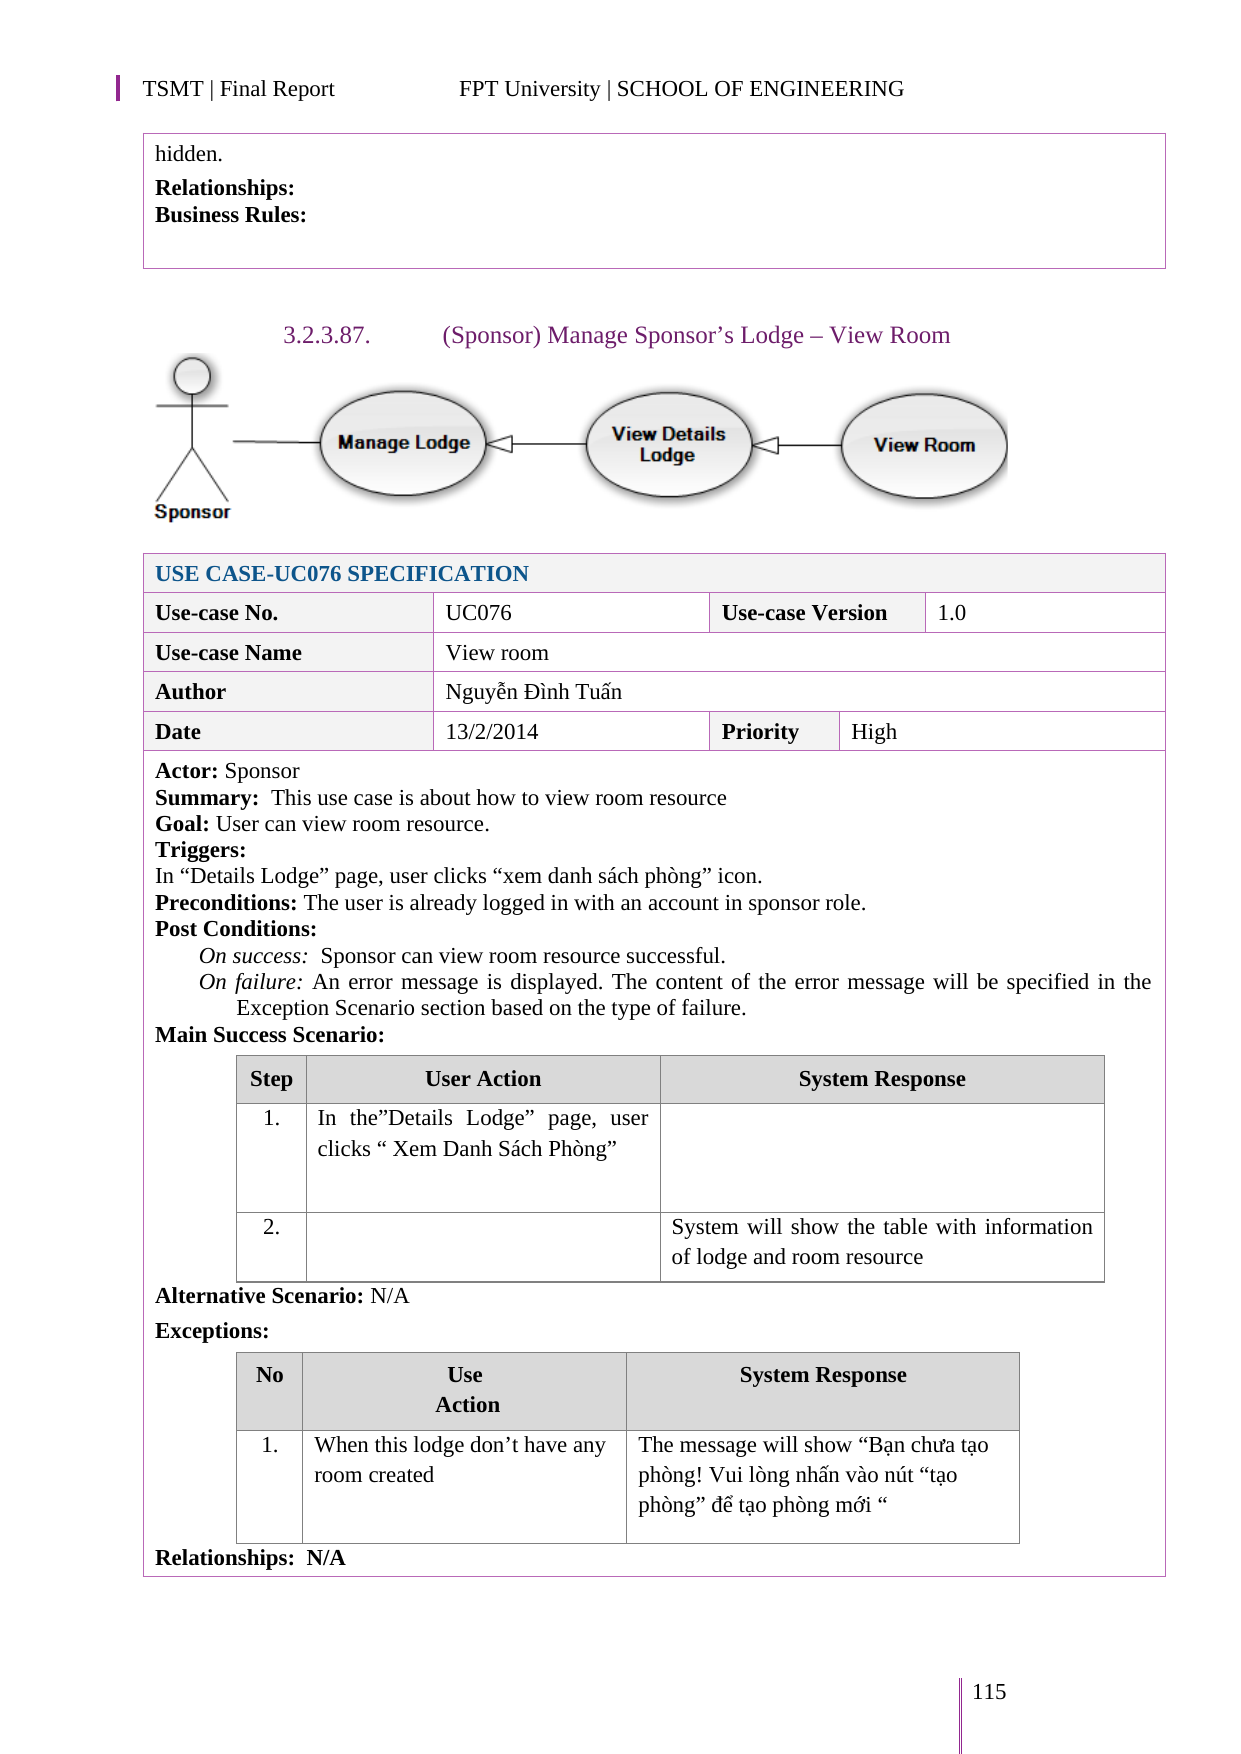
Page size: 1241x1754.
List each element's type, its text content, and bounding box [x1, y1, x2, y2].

table_header USE CASE-UC076 SPECIFICATION [144, 554, 1165, 592]
subtitle (Sponsor) Manage Sponsor’s Lodge – View Room [283, 320, 1165, 349]
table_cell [144, 134, 1165, 268]
table_cell 1.0 [926, 593, 1165, 632]
table_cell Use-case Version [710, 593, 925, 632]
table_cell High [840, 712, 1165, 750]
table_cell Use-case Name [144, 633, 433, 671]
table_cell Date [144, 712, 433, 750]
table_cell Use-case No. [144, 593, 433, 632]
table_cell Actor: Sponsor Summary: This use case is about how to view room resource Goal: User can view room resource. Triggers: In “Details Lodge” page, user clicks “xem danh sách phòng” icon. Preconditions: The user is already logged in with an account in sponsor role. Post Conditions: On success: Sponsor can view room resource successful. On failure: An error message is displayed. The content of the error message will be specified in the Exception Scenario section based on the type of failure. Main Success Scenario: Alternative Scenario: N/A Exceptions: Relationships: N/A [144, 751, 1165, 1576]
table_cell Nguyễn Đình Tuấn [434, 672, 1165, 711]
table_cell 13/2/2014 [434, 712, 709, 750]
table_cell UC076 [434, 593, 709, 632]
table_cell Author [144, 672, 433, 711]
table_cell View room [434, 633, 1165, 671]
picture [142, 353, 1008, 528]
table_cell Priority [710, 712, 839, 750]
